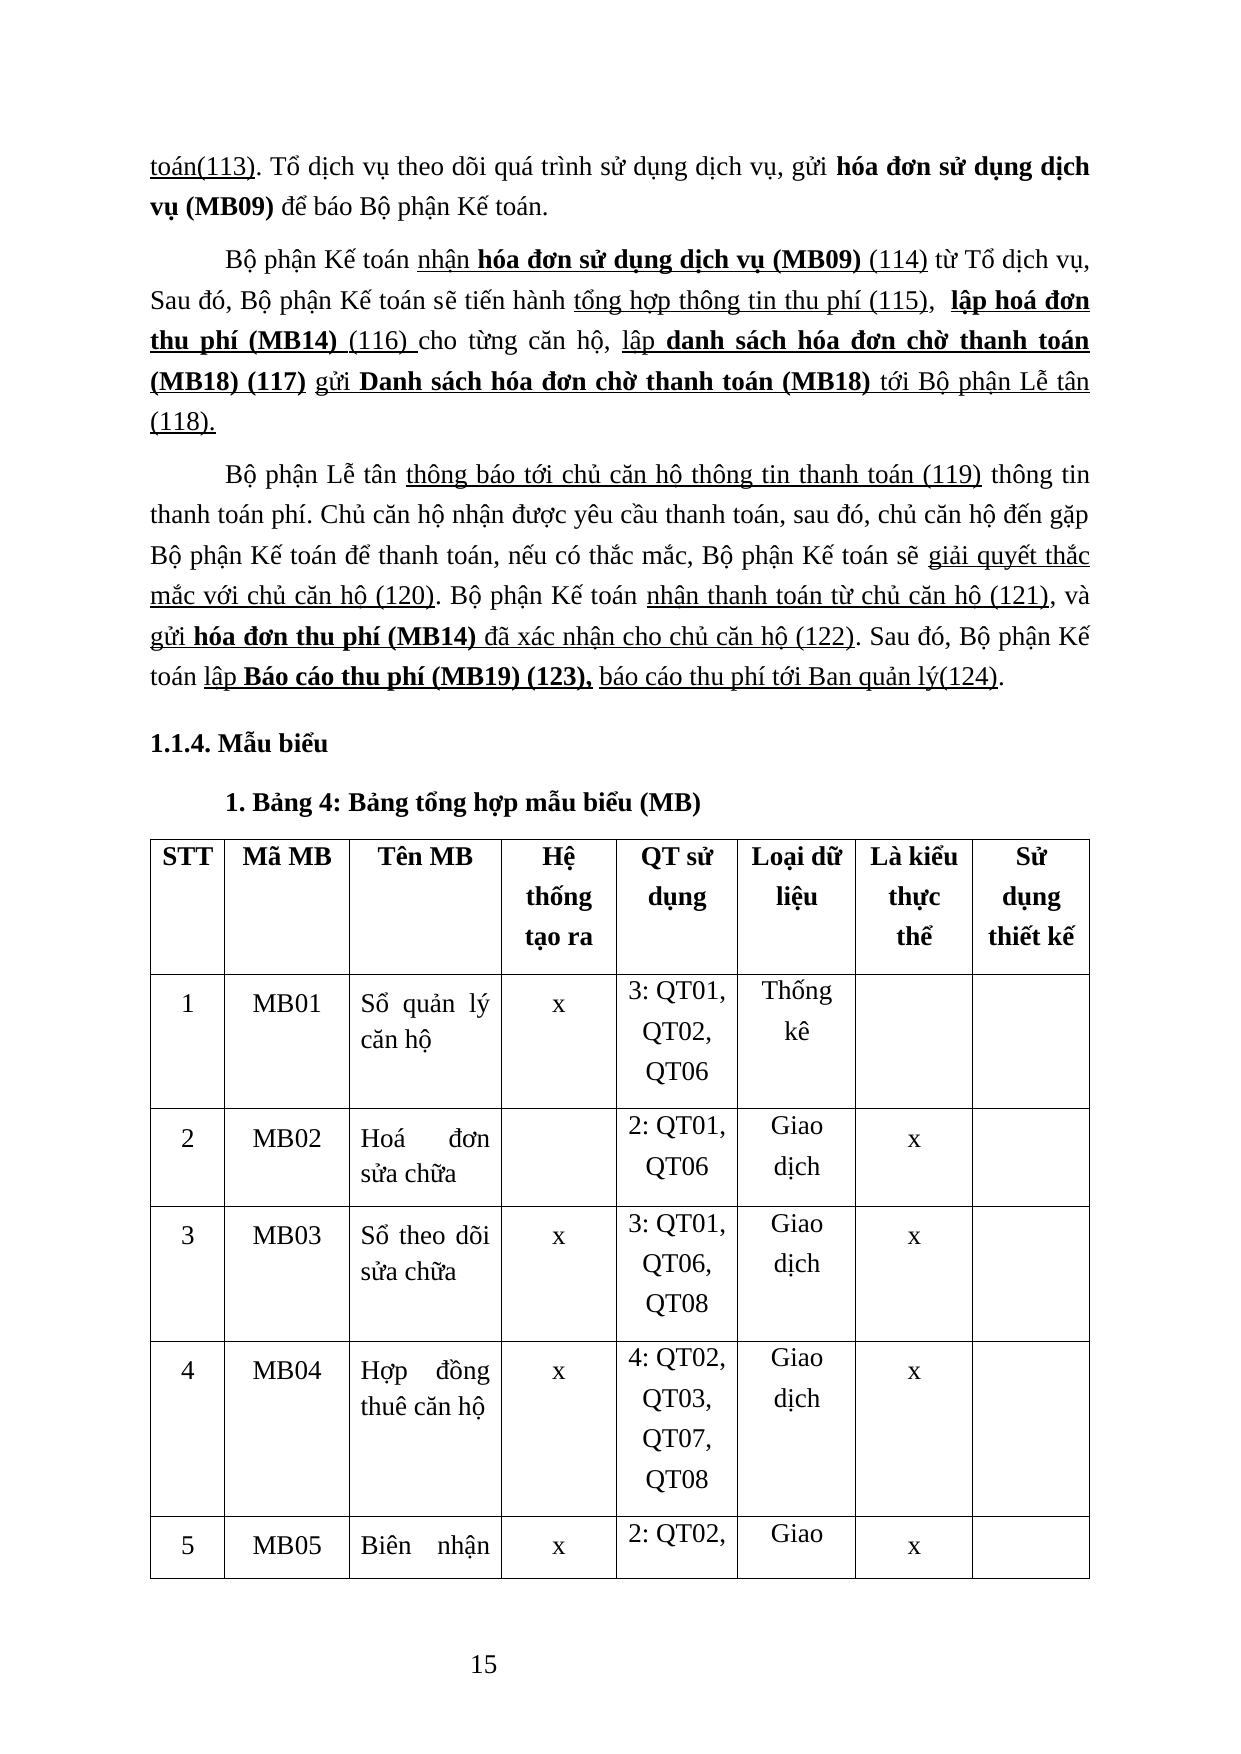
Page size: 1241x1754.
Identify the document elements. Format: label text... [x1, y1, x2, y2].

table_cell 5 [151, 1517, 224, 1577]
table_cell [973, 1109, 1089, 1206]
table_cell 3: QT01, QT02, QT06 [617, 975, 737, 1108]
table_cell x [856, 1342, 972, 1516]
table_cell 3: QT01, QT06, QT08 [617, 1207, 737, 1341]
table_cell [973, 1517, 1089, 1577]
table_cell [973, 1342, 1089, 1516]
table_cell Hoá đơn sửa chữa [350, 1109, 501, 1206]
table_cell [502, 1109, 616, 1206]
table_header Là kiểu thực thể [856, 840, 972, 973]
table_cell Giao dịch [738, 1517, 855, 1577]
table_cell x [502, 975, 616, 1108]
table_cell [856, 975, 972, 1108]
text Bộ phận Kế toán nhận hóa đơn sử dụng dịch vụ (MB09) (114) từ Tổ dịch vụ, Sau đó, Bộ phận Kế toán sẽ tiến hành tổng hợp thông tin thu phí (115), lập hoá đơn thu phí (MB14) (116) cho từng căn hộ, lập danh sách hóa đơn chờ thanh toán (MB18) (117) gửi Danh sách hóa đơn chờ thanh toán (MB18) tới Bộ phận Lễ tân (118). [150, 243, 1090, 436]
table_cell x [856, 1109, 972, 1206]
table_cell 2: QT02, QT07 [617, 1517, 737, 1577]
table_header QT sử dụng [617, 840, 737, 973]
table_cell Giao dịch [738, 1342, 855, 1516]
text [150, 150, 1090, 222]
table_cell Sổ quản lý căn hộ [350, 975, 501, 1108]
table_cell 3 [151, 1207, 224, 1341]
table_header Mã MB [225, 840, 349, 973]
list Bảng 4: Bảng tổng hợp mẫu biểu (MB) [225, 786, 1090, 817]
table_cell MB05 [225, 1517, 349, 1577]
table_cell [973, 975, 1089, 1108]
table_cell Giao dịch [738, 1207, 855, 1341]
table_cell Sổ theo dõi sửa chữa [350, 1207, 501, 1341]
table_cell 2 [151, 1109, 224, 1206]
table_header Tên MB [350, 840, 501, 973]
table_cell Giao dịch [738, 1109, 855, 1206]
table_cell Thống kê [738, 975, 855, 1108]
table_cell x [502, 1517, 616, 1577]
table_cell 1 [151, 975, 224, 1108]
table_header Sử dụng thiết kế [973, 840, 1089, 973]
table_cell 2: QT01, QT06 [617, 1109, 737, 1206]
table_cell 4 [151, 1342, 224, 1516]
table_cell x [856, 1517, 972, 1577]
table_cell MB01 [225, 975, 349, 1108]
text Bộ phận Lễ tân thông báo tới chủ căn hộ thông tin thanh toán (119) thông tin thanh toán phí. Chủ căn hộ nhận được yêu cầu thanh toán, sau đó, chủ căn hộ đến gặp Bộ phận Kế toán để thanh toán, nếu có thắc mắc, Bộ phận Kế toán sẽ giải quyết thắc mắc với chủ căn hộ (120). Bộ phận Kế toán nhận thanh toán từ chủ căn hộ (121), và gửi hóa đơn thu phí (MB14) đã xác nhận cho chủ căn hộ (122). Sau đó, Bộ phận Kế toán lập Báo cáo thu phí (MB19) (123), báo cáo thu phí tới Ban quản lý(124). [150, 458, 1090, 691]
table_cell x [502, 1207, 616, 1341]
table_cell x [502, 1342, 616, 1516]
table_header Hệ thống tạo ra [502, 840, 616, 973]
table_cell Hợp đồng thuê căn hộ [350, 1342, 501, 1516]
table_cell x [856, 1207, 972, 1341]
subtitle Mẫu biểu [150, 727, 1090, 759]
table_cell Biên nhận đặt cọc [350, 1517, 501, 1577]
table_cell 4: QT02, QT03, QT07, QT08 [617, 1342, 737, 1516]
table_cell MB02 [225, 1109, 349, 1206]
table_cell MB04 [225, 1342, 349, 1516]
table_cell MB03 [225, 1207, 349, 1341]
table_cell [973, 1207, 1089, 1341]
table_header STT [151, 840, 224, 973]
table_header Loại dữ liệu [738, 840, 855, 973]
